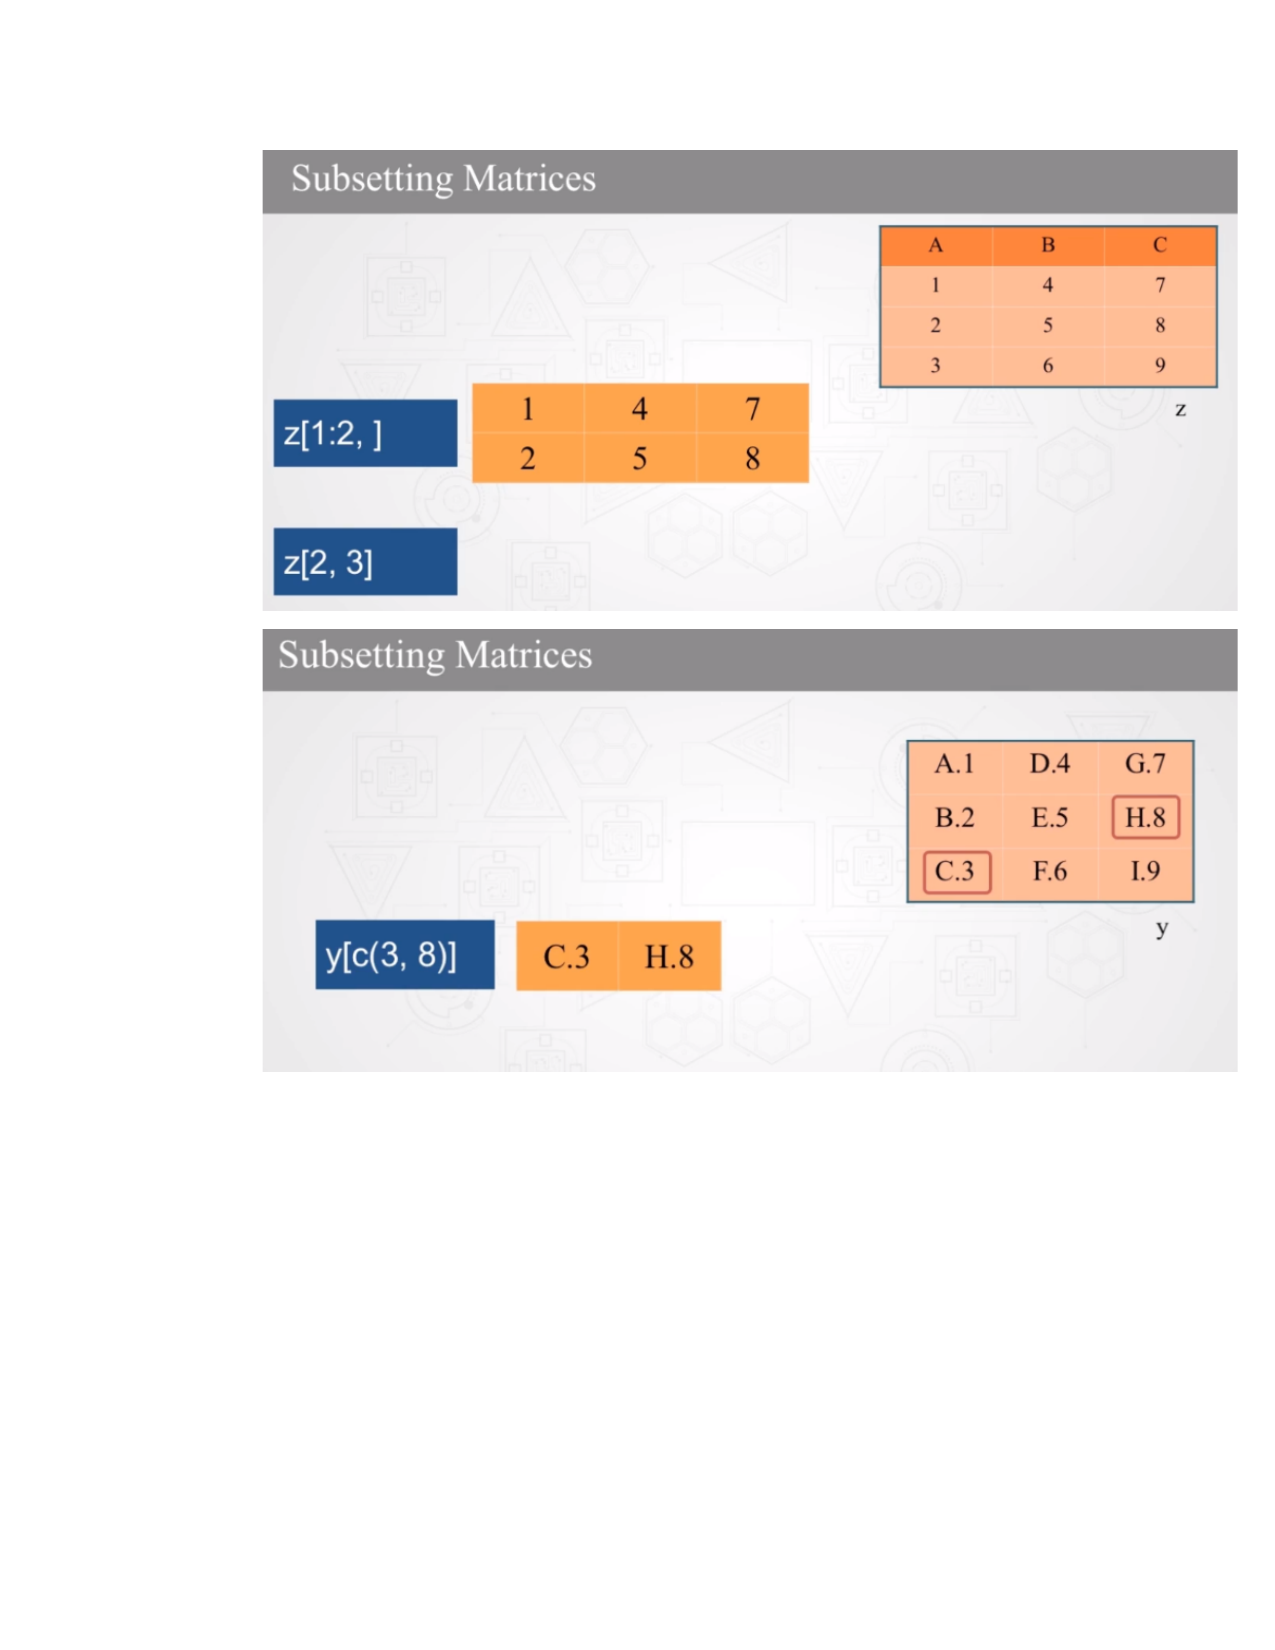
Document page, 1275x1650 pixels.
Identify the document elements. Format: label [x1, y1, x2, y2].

picture [262, 629, 1238, 1072]
picture [262, 150, 1238, 611]
